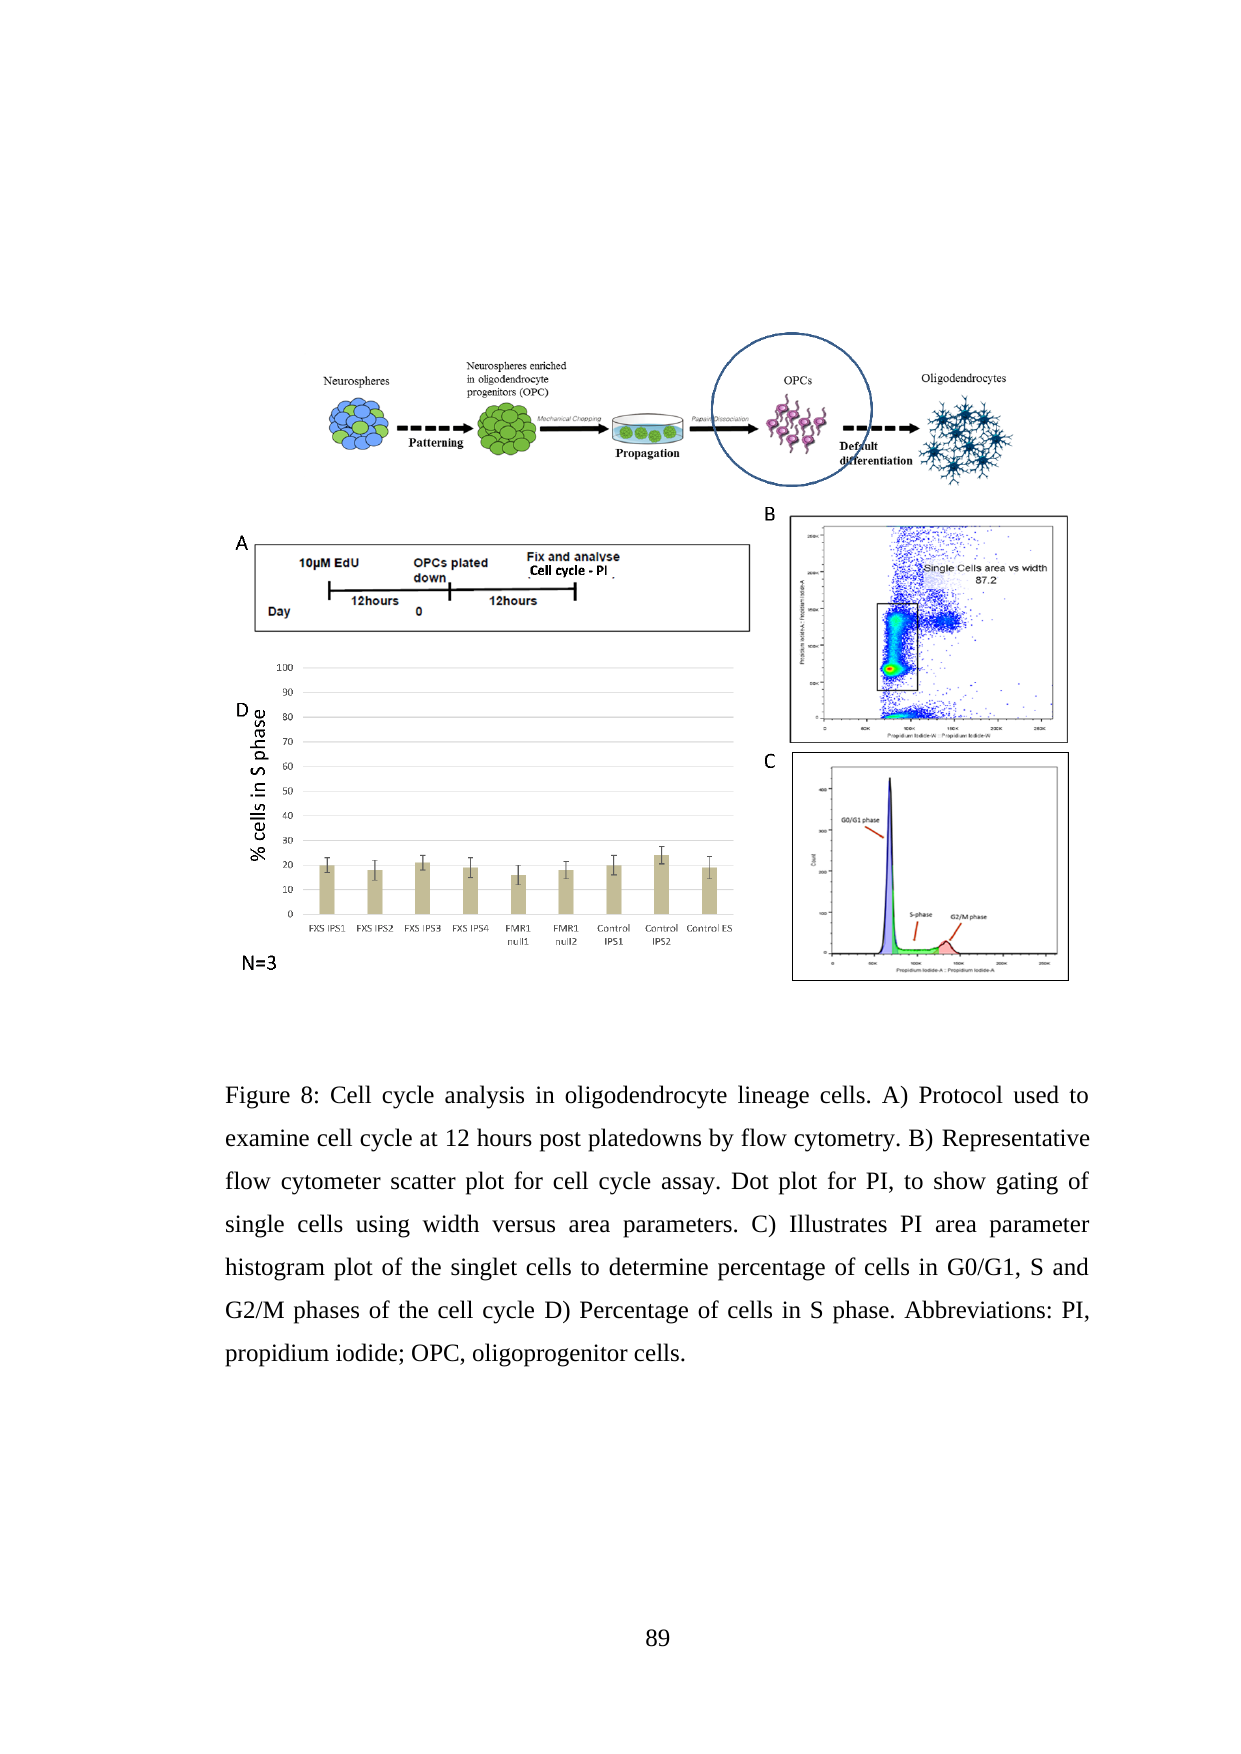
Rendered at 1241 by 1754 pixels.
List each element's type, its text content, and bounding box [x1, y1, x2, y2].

picture [225, 329, 1090, 990]
text Figure 8: Cell cycle analysis in oligodendrocyte lineage cells. A) Protocol used to examine cell cycle at 12 hours post platedowns by flow cytometry. B) Representative flow cytometer scatter plot for cell cycle assay. Dot plot for PI, to show gating of single cells using width versus area parameters. C) Illustrates PI area parameter histogram plot of the singlet cells to determine percentage of cells in G0/G1, S and G2/M phases of the cell cycle D) Percentage of cells in S phase. Abbreviations: PI, propidium iodide; OPC, oligoprogenitor cells. [225, 1080, 1090, 1367]
